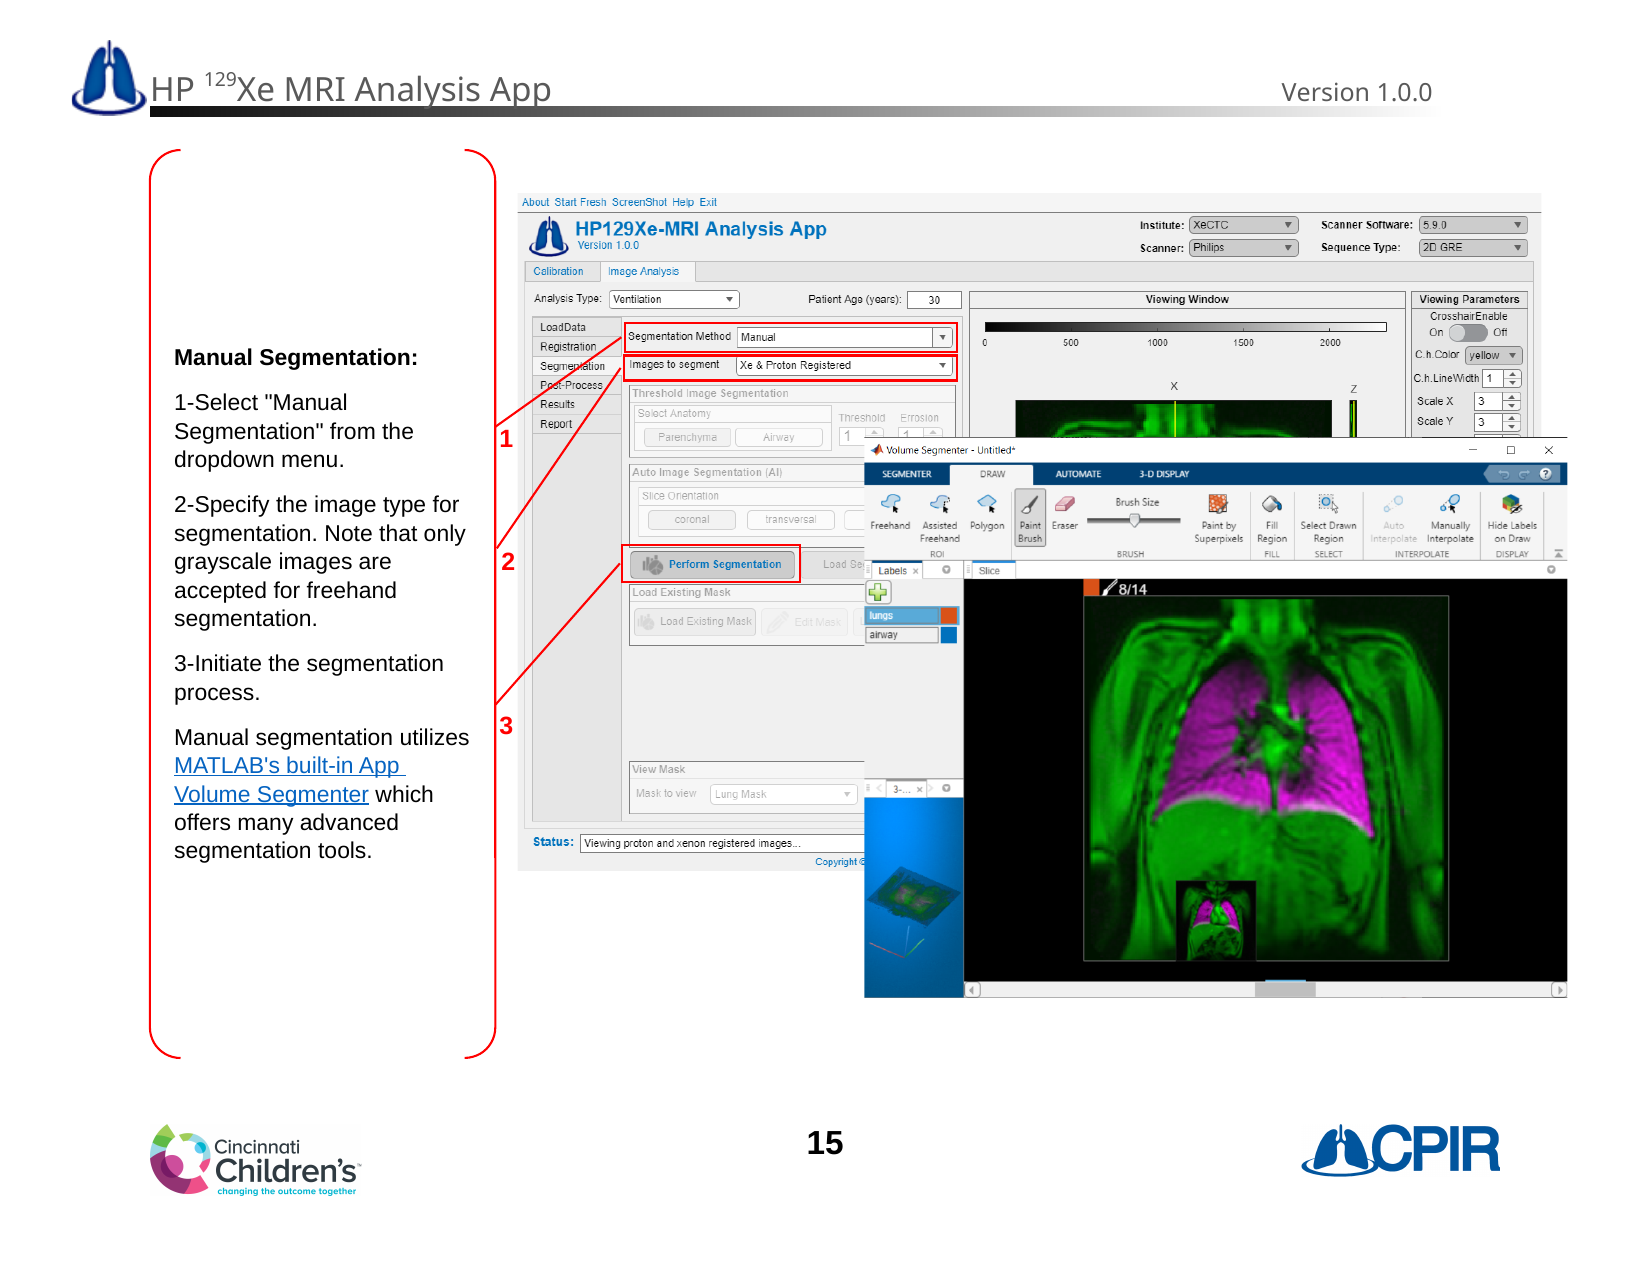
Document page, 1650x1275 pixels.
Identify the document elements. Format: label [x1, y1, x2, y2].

picture [71, 40, 147, 116]
picture [150, 1124, 362, 1196]
picture [1301, 1124, 1500, 1177]
picture [623, 546, 799, 581]
picture [517, 193, 1568, 998]
